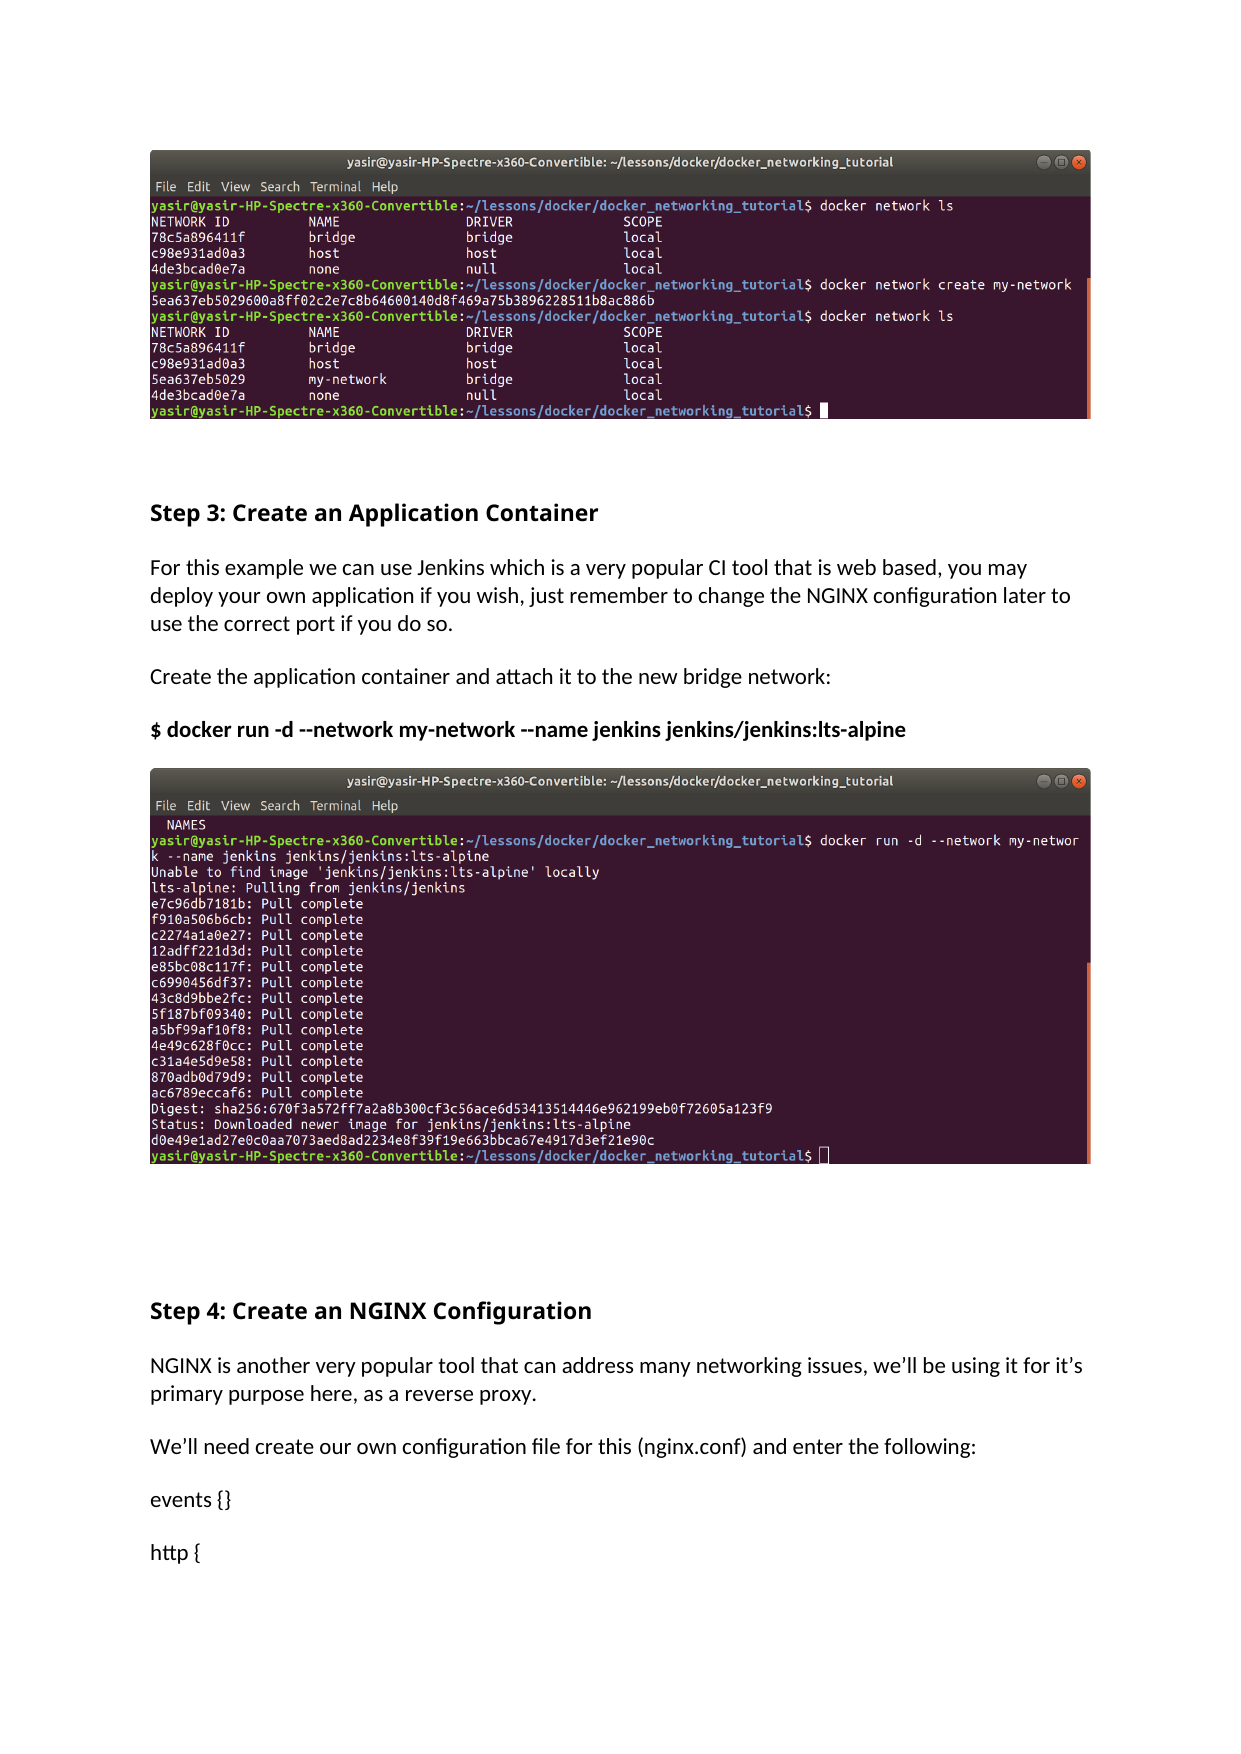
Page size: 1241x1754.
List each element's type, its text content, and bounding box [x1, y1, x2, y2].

text For this example we can use Jenkins which is a very popular CI tool that is web based, you may deploy your own application if you wish, just remember to change the NGINX configuration later to use the correct port if you do so. [150, 553, 1090, 637]
text Create the application container and attach it to the new bridge network: [150, 662, 1090, 690]
subtitle Step 4: Create an NGINX Configuration [150, 1295, 1090, 1326]
text http { [150, 1538, 1090, 1566]
picture [150, 150, 1091, 419]
text events {} [150, 1485, 1090, 1513]
text $ docker run -d --network my-network --name jenkins jenkins/jenkins:lts-alpine [150, 715, 1090, 743]
text NGINX is another very popular tool that can address many networking issues, we’ll be using it for it’s primary purpose here, as a reverse proxy. [150, 1351, 1090, 1407]
picture [150, 768, 1091, 1164]
text We’ll need create our own configuration file for this (nginx.conf) and enter the following: [150, 1432, 1090, 1460]
subtitle Step 3: Create an Application Container [150, 497, 1090, 528]
